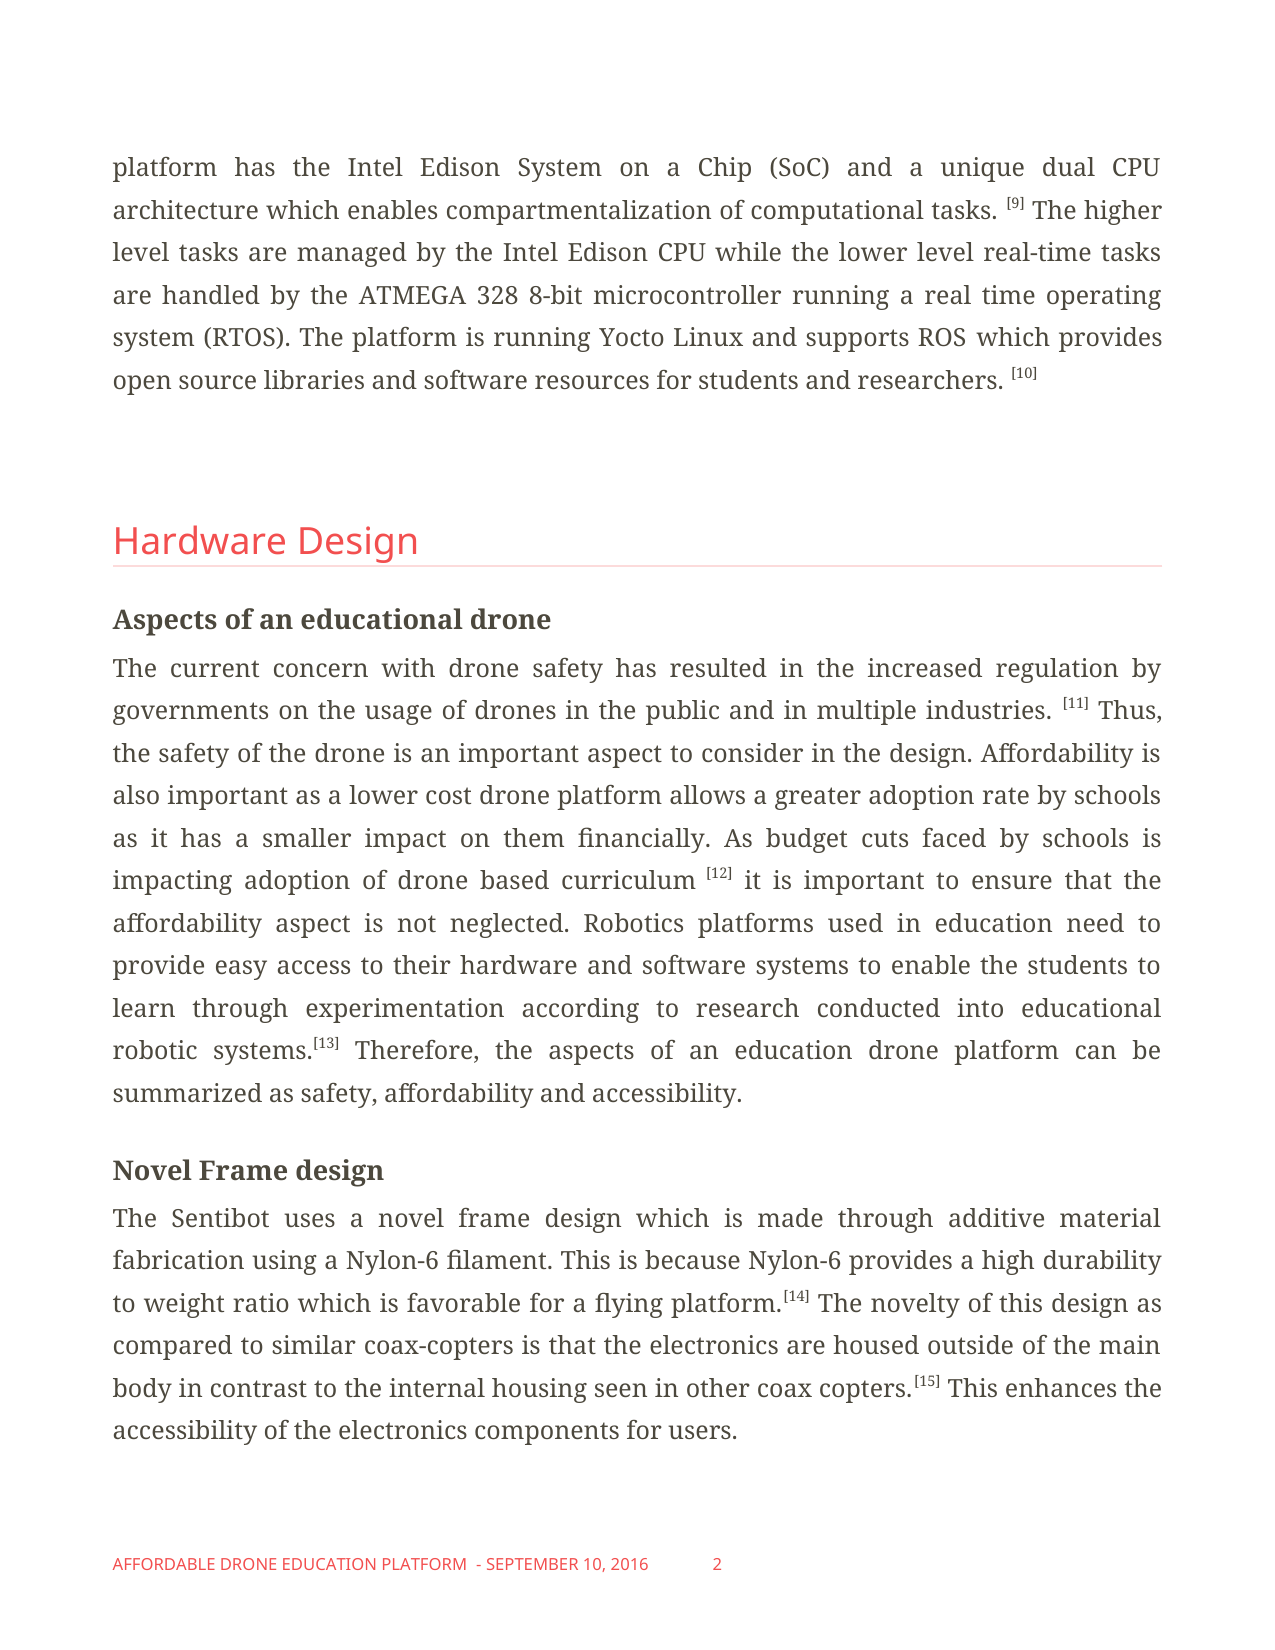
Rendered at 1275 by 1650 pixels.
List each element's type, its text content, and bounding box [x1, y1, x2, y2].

subtitle Hardware Design [112, 514, 1162, 567]
text The Sentibot uses a novel frame design which is made through additive material fabrication using a Nylon-6 filament. This is because Nylon-6 provides a high durability to weight ratio which is favorable for a flying platform.[14] The novelty of this design as compared to similar coax-copters is that the electronics are housed outside of the main body in contrast to the internal housing seen in other coax copters.[15] This enhances the accessibility of the electronics components for users. [112, 1200, 1162, 1447]
subtitle Novel Frame design [112, 1151, 1162, 1188]
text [112, 150, 1162, 397]
subtitle Aspects of an educational drone [112, 601, 1162, 638]
text The current concern with drone safety has resulted in the increased regulation by governments on the usage of drones in the public and in multiple industries. [11] Thus, the safety of the drone is an important aspect to consider in the design. Affordability is also important as a lower cost drone platform allows a greater adoption rate by schools as it has a smaller impact on them financially. As budget cuts faced by schools is impacting adoption of drone based curriculum [12] it is important to ensure that the affordability aspect is not neglected. Robotics platforms used in education need to provide easy access to their hardware and software systems to enable the students to learn through experimentation according to research conducted into educational robotic systems.[13] Therefore, the aspects of an education drone platform can be summarized as safety, affordability and accessibility. [112, 650, 1162, 1109]
